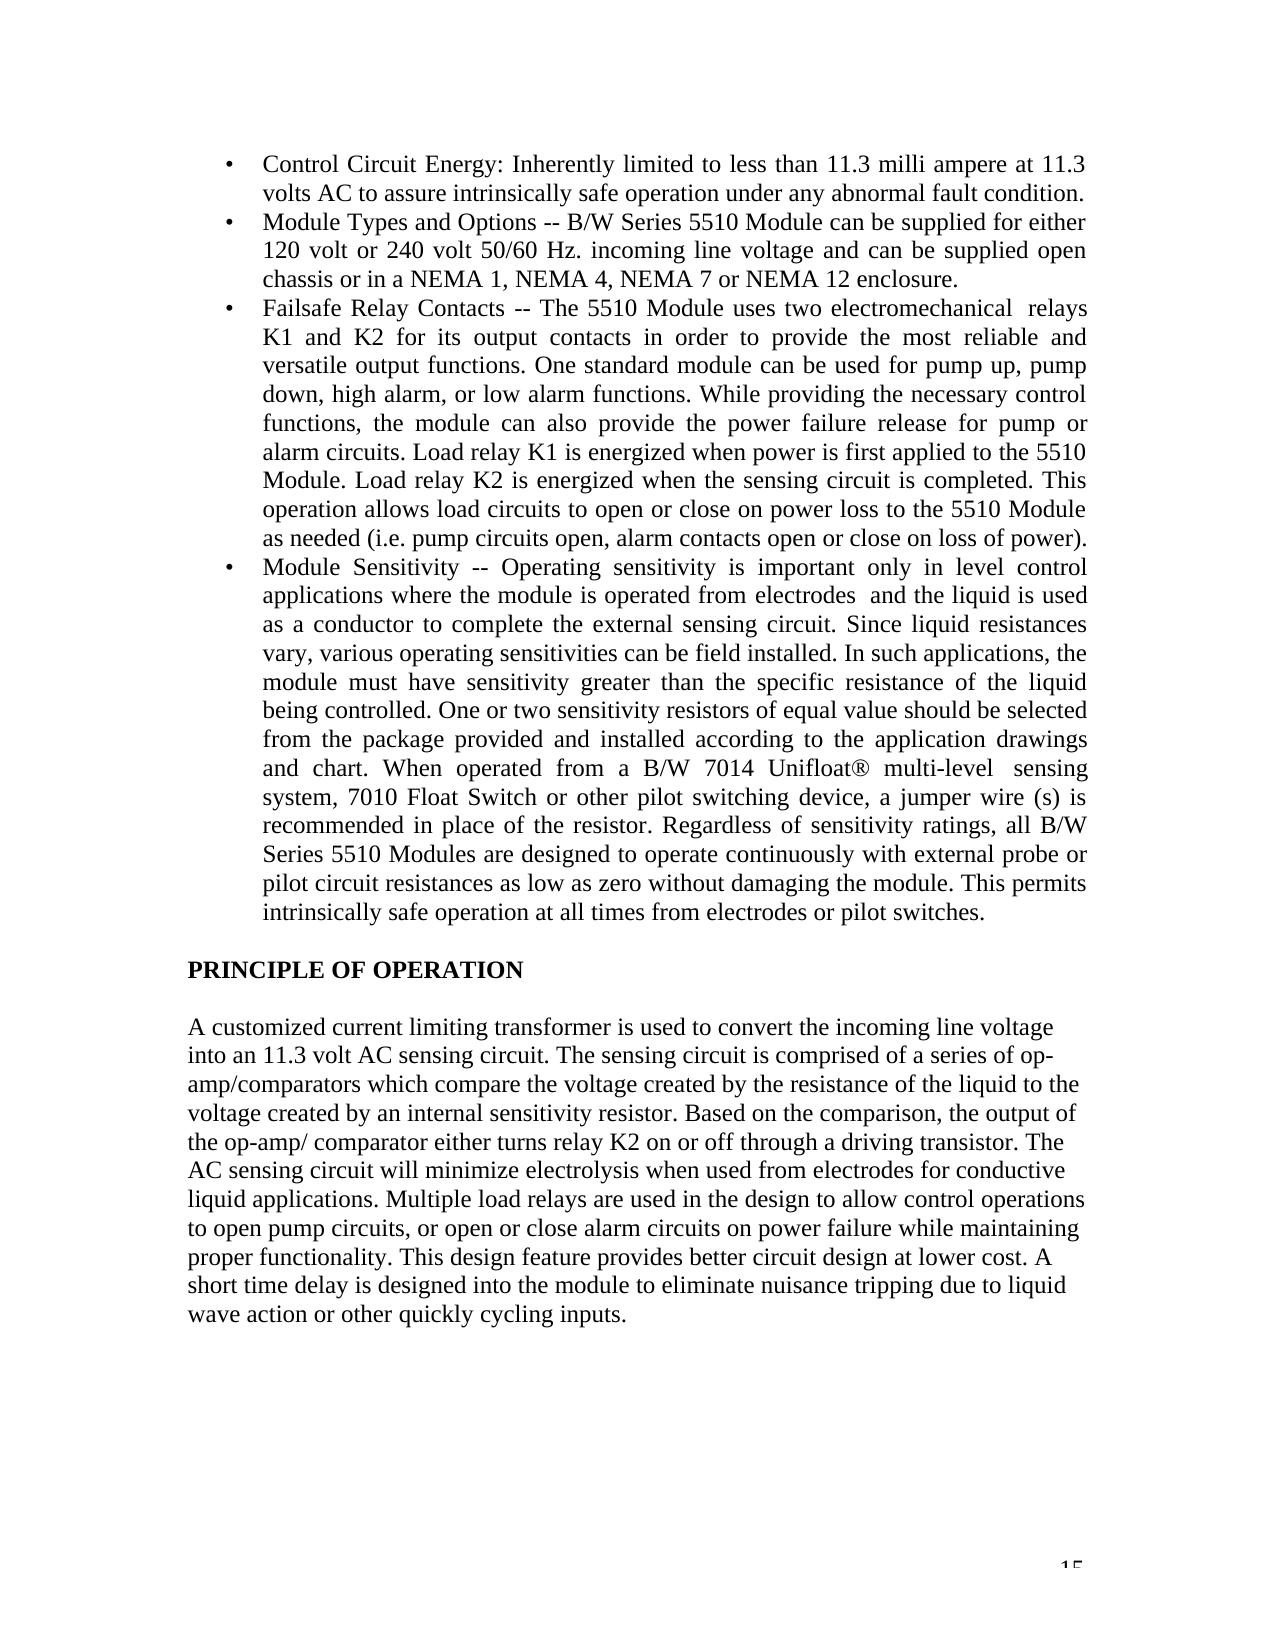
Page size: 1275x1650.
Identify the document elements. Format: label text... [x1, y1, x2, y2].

subtitle PRINCIPLE OF OPERATION [187, 955, 1269, 983]
text A customized current limiting transformer is used to convert the incoming line voltage into an 11.3 volt AC sensing circuit. The sensing circuit is comprised of a series of op- amp/comparators which compare the voltage created by the resistance of the liquid to the voltage created by an internal sensitivity resistor. Based on the comparison, the output of the op-amp/ comparator either turns relay K2 on or off through a driving transistor. The AC sensing circuit will minimize electrolysis when used from electrodes for conductive liquid applications. Multiple load relays are used in the design to allow control operations to open pump circuits, or open or close alarm circuits on power failure while maintaining proper functionality. This design feature provides better circuit design at lower cost. A short time delay is designed into the module to eliminate nuisance tripping due to liquid wave action or other quickly cycling inputs. [187, 1012, 1086, 1328]
list Failsafe Relay Contacts -- The 5510 Module uses two electromechanical relays K1 and K2 for its output contacts in order to provide the most reliable and versatile output functions. One standard module can be used for pump up, pump down, high alarm, or low alarm functions. While providing the necessary control functions, the module can also provide the power failure release for pump or alarm circuits. Load relay K1 is energized when power is first applied to the 5510 Module. Load relay K2 is energized when the sensing circuit is completed. This operation allows load circuits to open or close on power loss to the 5510 Module as needed (i.e. pump circuits open, alarm contacts open or close on loss of power). [225, 293, 1088, 552]
list Control Circuit Energy: Inherently limited to less than 11.3 milli ampere at 11.3 volts AC to assure intrinsically safe operation under any abnormal fault condition. [225, 149, 1087, 207]
list Module Sensitivity -- Operating sensitivity is important only in level control applications where the module is operated from electrodes and the liquid is used as a conductor to complete the external sensing circuit. Since liquid resistances vary, various operating sensitivities can be field installed. In such applications, the module must have sensitivity greater than the specific resistance of the liquid being controlled. One or two sensitivity resistors of equal value should be selected from the package provided and installed according to the application drawings and chart. When operated from a B/W 7014 Unifloat® multi-level sensing system, 7010 Float Switch or other pilot switching device, a jumper wire (s) is recommended in place of the resistor. Regardless of sensitivity ratings, all B/W Series 5510 Modules are designed to operate continuously with external probe or pilot circuit resistances as low as zero without damaging the module. This permits intrinsically safe operation at all times from electrodes or pilot switches. [225, 552, 1088, 926]
list Module Types and Options -- B/W Series 5510 Module can be supplied for either 120 volt or 240 volt 50/60 Hz. incoming line voltage and can be supplied open chassis or in a NEMA 1, NEMA 4, NEMA 7 or NEMA 12 enclosure. [225, 207, 1087, 293]
